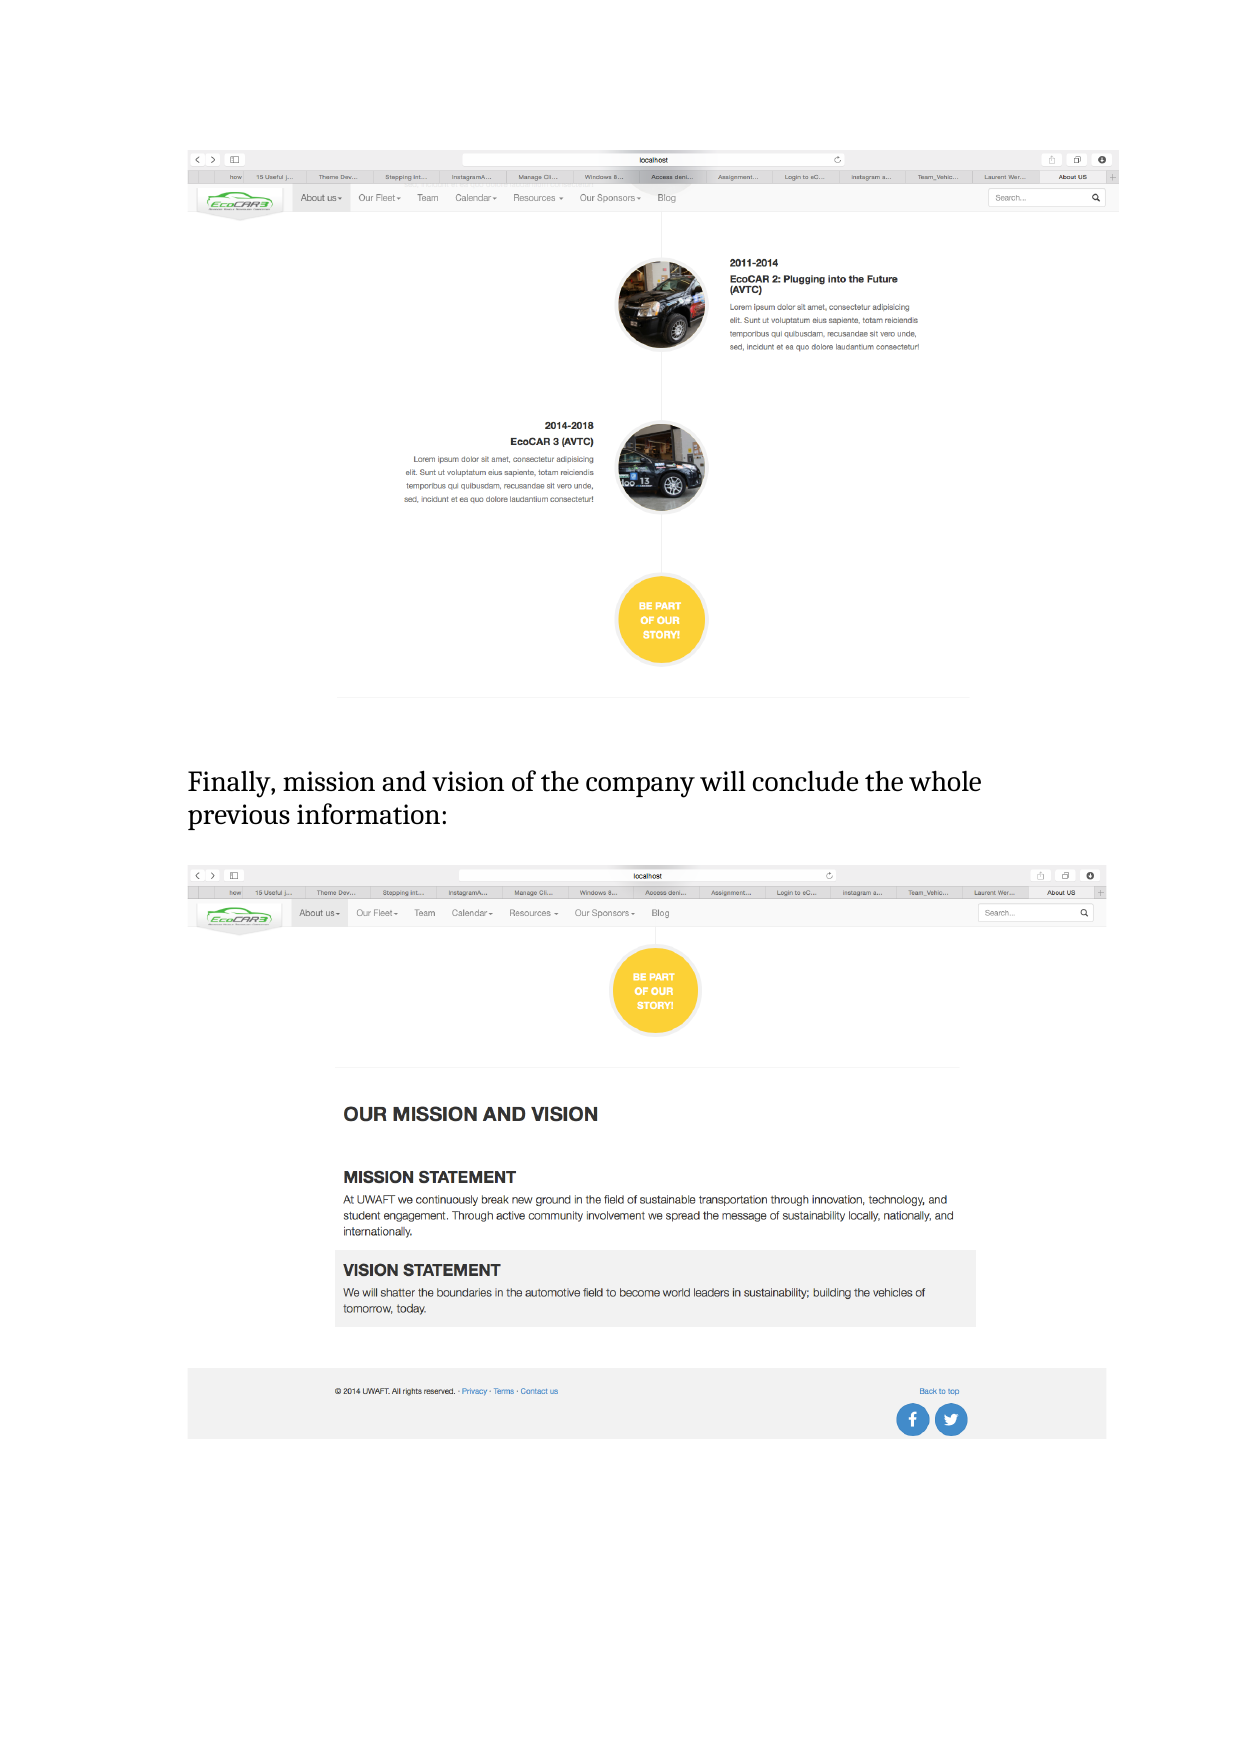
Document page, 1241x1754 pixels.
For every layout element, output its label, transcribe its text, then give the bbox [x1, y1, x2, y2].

picture [187, 150, 1119, 732]
picture [187, 865, 1107, 1439]
text Finally, mission and vision of the company will conclude the whole previous information: [187, 765, 1053, 832]
